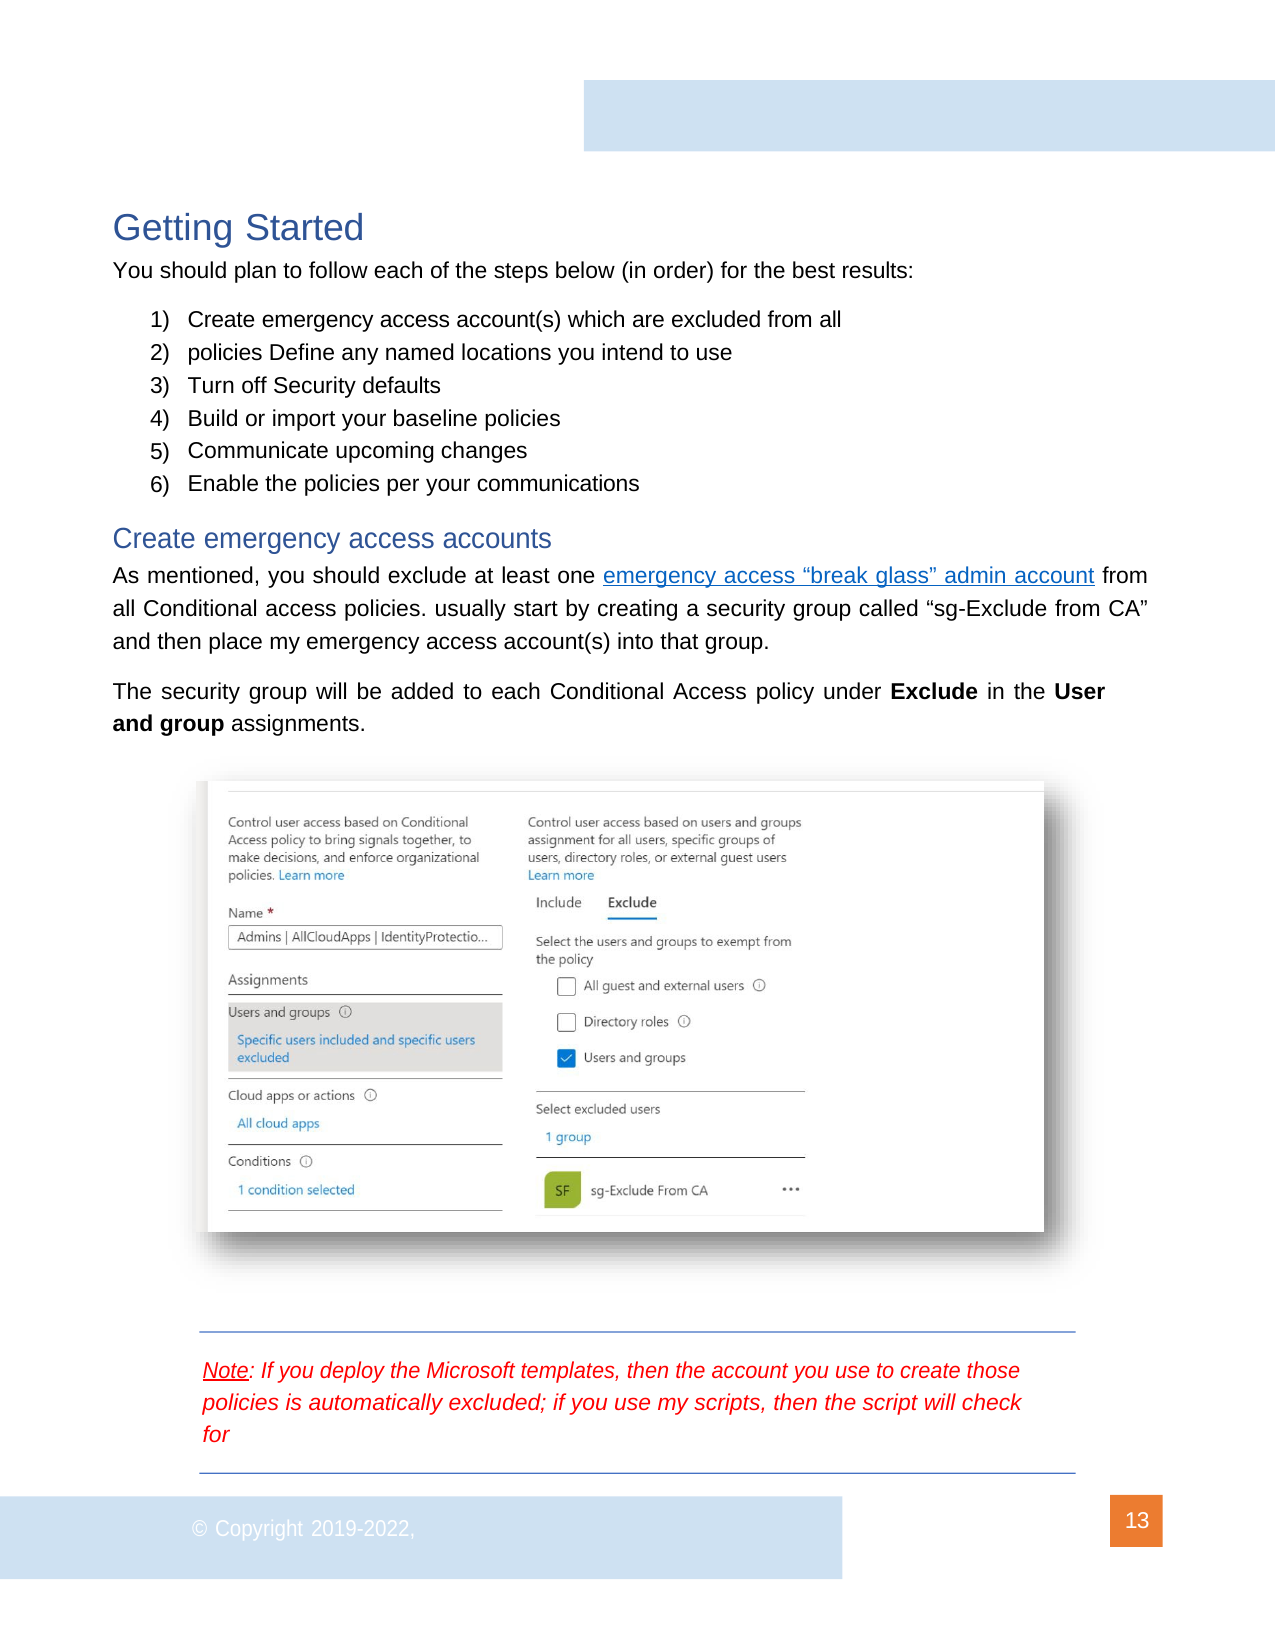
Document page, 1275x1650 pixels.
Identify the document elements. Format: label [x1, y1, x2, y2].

picture [164, 756, 1109, 1297]
